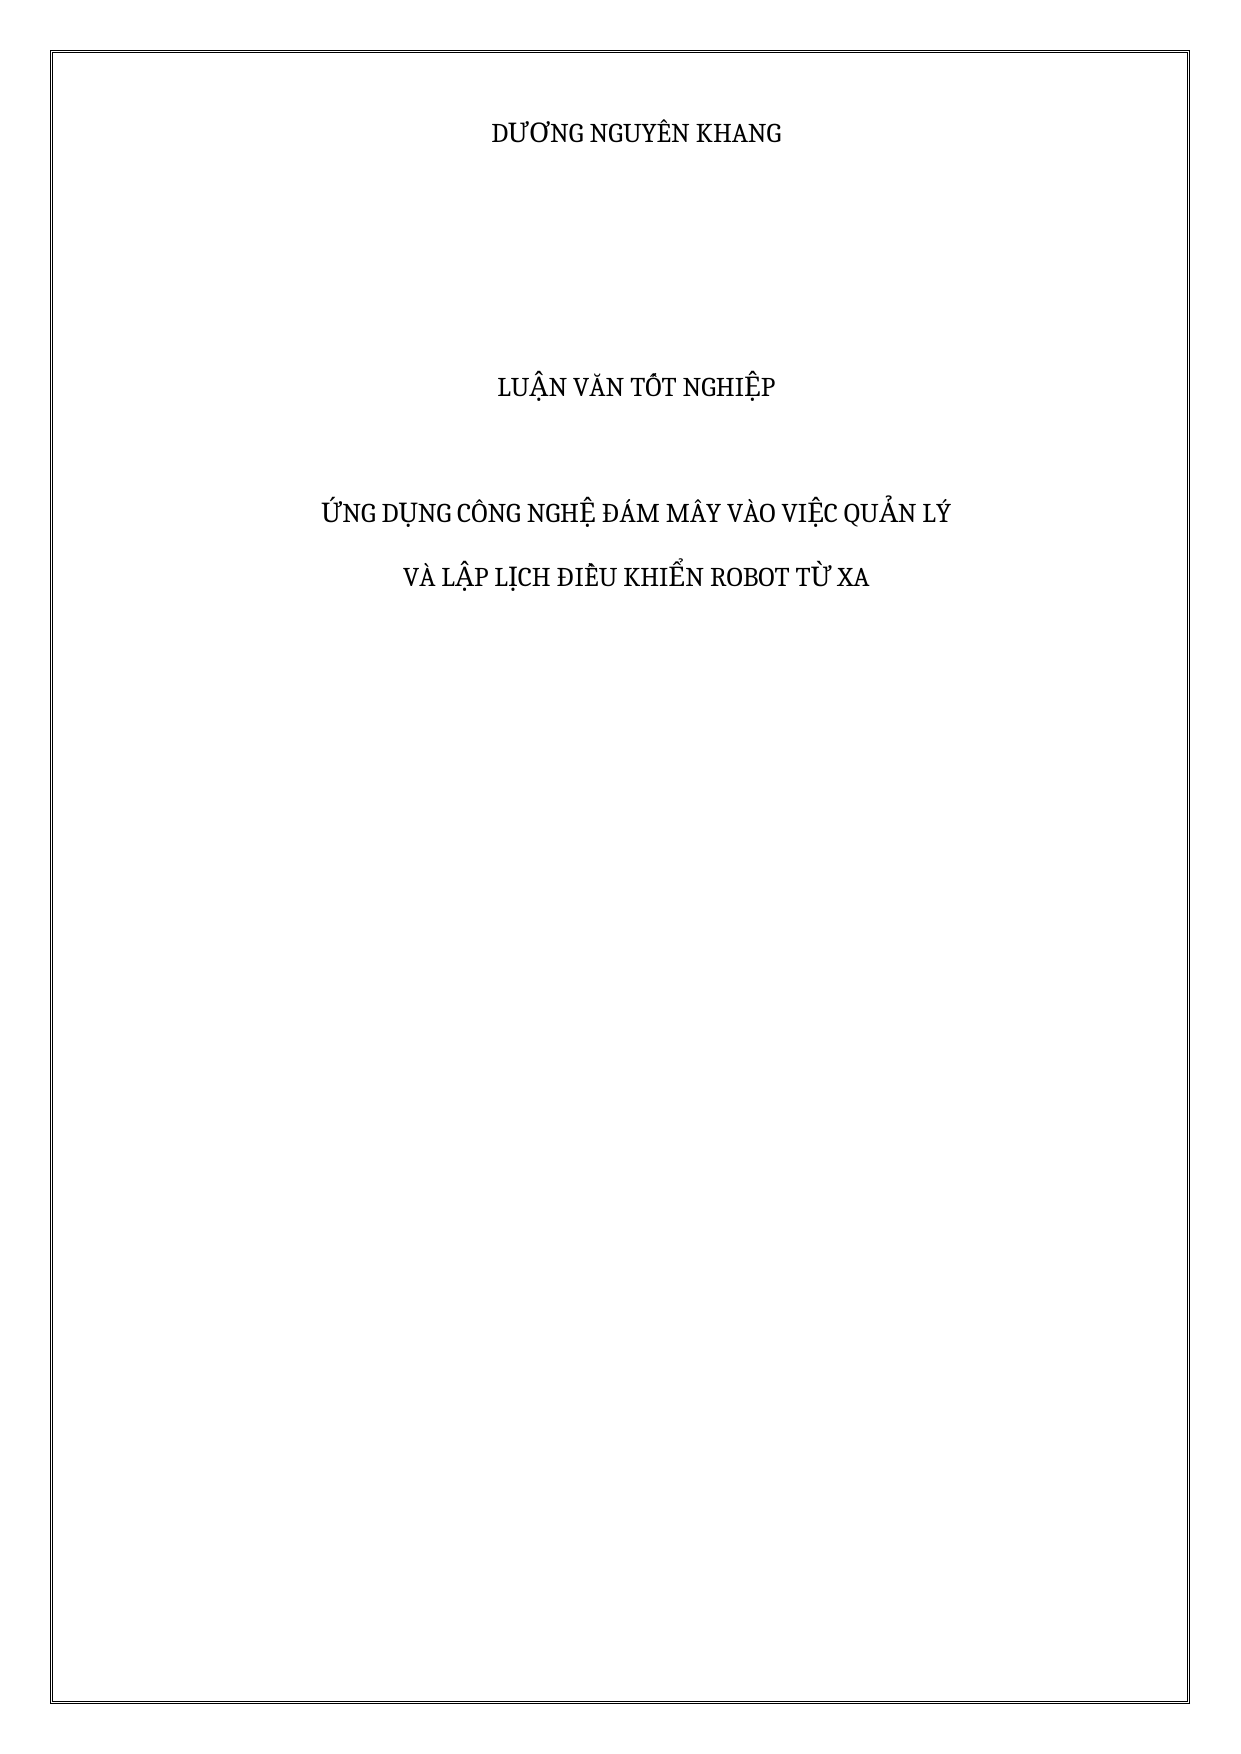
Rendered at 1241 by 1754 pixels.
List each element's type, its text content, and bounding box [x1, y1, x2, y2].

text VÀ LẬP LỊCH ĐIỀU KHIỂN ROBOT TỪ XA [150, 562, 1122, 593]
text DƯƠNG NGUYÊN KHANG [150, 118, 1122, 149]
text LUẬN VĂN TỐT NGHIỆP [150, 372, 1122, 403]
text ỨNG DỤNG CÔNG NGHỆ ĐÁM MÂY VÀO VIỆC QUẢN LÝ [150, 498, 1122, 529]
